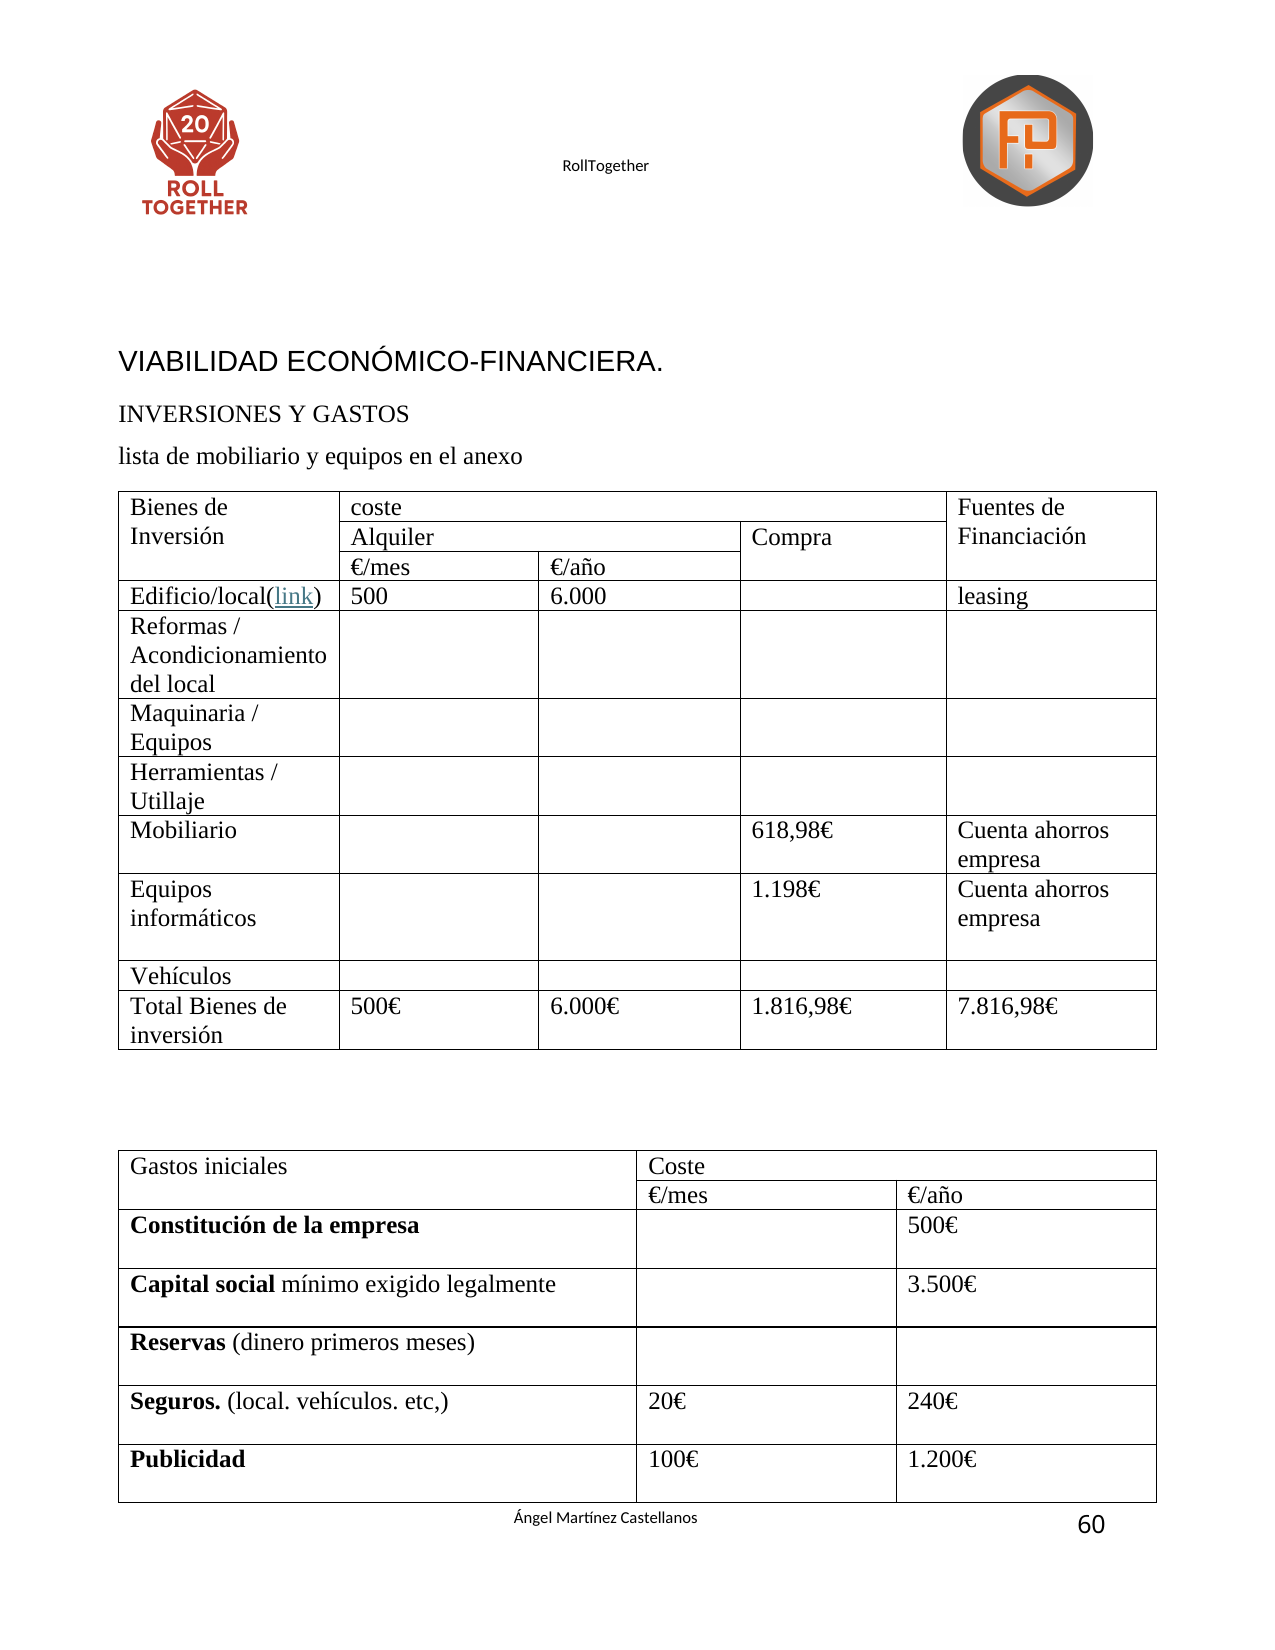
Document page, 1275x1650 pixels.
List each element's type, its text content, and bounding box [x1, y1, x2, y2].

table_cell [741, 757, 946, 814]
table_cell Equipos informáticos [119, 874, 339, 960]
table_cell Total Bienes de inversión [119, 991, 339, 1049]
table_cell [340, 961, 538, 990]
table_cell €/año [897, 1181, 1156, 1209]
table_cell Reservas (dinero primeros meses) [119, 1328, 636, 1385]
table_cell 3.500€ [897, 1269, 1156, 1326]
table_header Bienes de Inversión [119, 492, 339, 580]
table_cell [340, 699, 538, 756]
table_cell [947, 699, 1156, 756]
table_cell Edificio/local(link) [119, 581, 339, 610]
table_cell [637, 1269, 896, 1326]
table_cell Vehículos [119, 961, 339, 990]
table_cell €/mes [637, 1181, 896, 1209]
table_header Fuentes de Financiación [947, 492, 1156, 580]
table_cell [741, 699, 946, 756]
table_cell Reformas / Acondicionamiento del local [119, 611, 339, 697]
table_cell [947, 961, 1156, 990]
table_cell 1.816,98€ [741, 991, 946, 1049]
picture [962, 75, 1094, 207]
table_cell 1.198€ [741, 874, 946, 960]
table_cell leasing [947, 581, 1156, 610]
table_cell [741, 961, 946, 990]
table_cell Herramientas / Utillaje [119, 757, 339, 814]
table_cell 6.000 [539, 581, 740, 610]
table_cell Compra [741, 522, 946, 580]
table_cell [741, 581, 946, 610]
table_cell 500€ [340, 991, 538, 1049]
table_cell 100€ [637, 1445, 896, 1502]
table_cell [539, 816, 740, 873]
table_cell 7.816,98€ [947, 991, 1156, 1049]
table_cell [340, 611, 538, 697]
table_cell Maquinaria / Equipos [119, 699, 339, 756]
text lista de mobiliario y equipos en el anexo [118, 441, 1157, 470]
table_cell Alquiler [340, 522, 740, 551]
subtitle INVERSIONES Y GASTOS [118, 399, 1157, 428]
table_cell Capital social mínimo exigido legalmente [119, 1269, 636, 1326]
table_cell [947, 611, 1156, 697]
table_cell [539, 611, 740, 697]
table_header coste [340, 492, 946, 521]
table_cell Cuenta ahorros empresa [947, 874, 1156, 960]
table_header Gastos iniciales [119, 1151, 636, 1209]
table_cell [539, 874, 740, 960]
table_header Coste [637, 1151, 1156, 1179]
picture [118, 75, 273, 230]
table_cell €/año [539, 552, 740, 580]
table_cell [897, 1328, 1156, 1385]
table_cell 20€ [637, 1386, 896, 1443]
table_cell [340, 874, 538, 960]
table_cell [539, 699, 740, 756]
table_cell 500 [340, 581, 538, 610]
table_cell Seguros. (local. vehículos. etc,) [119, 1386, 636, 1443]
table_cell Cuenta ahorros empresa [947, 816, 1156, 873]
table_cell €/mes [340, 552, 538, 580]
table_cell [340, 816, 538, 873]
subtitle VIABILIDAD ECONÓMICO-FINANCIERA. [118, 344, 1157, 377]
table_cell [637, 1328, 896, 1385]
table_cell [741, 611, 946, 697]
table_cell 1.200€ [897, 1445, 1156, 1502]
table_cell 6.000€ [539, 991, 740, 1049]
table_cell [539, 961, 740, 990]
table_cell [947, 757, 1156, 814]
table_cell [340, 757, 538, 814]
table_cell Mobiliario [119, 816, 339, 873]
table_cell 240€ [897, 1386, 1156, 1443]
table_cell Publicidad [119, 1445, 636, 1502]
table_cell 618,98€ [741, 816, 946, 873]
table_cell [637, 1210, 896, 1268]
table_cell 500€ [897, 1210, 1156, 1268]
table_cell [539, 757, 740, 814]
table_cell Constitución de la empresa [119, 1210, 636, 1268]
